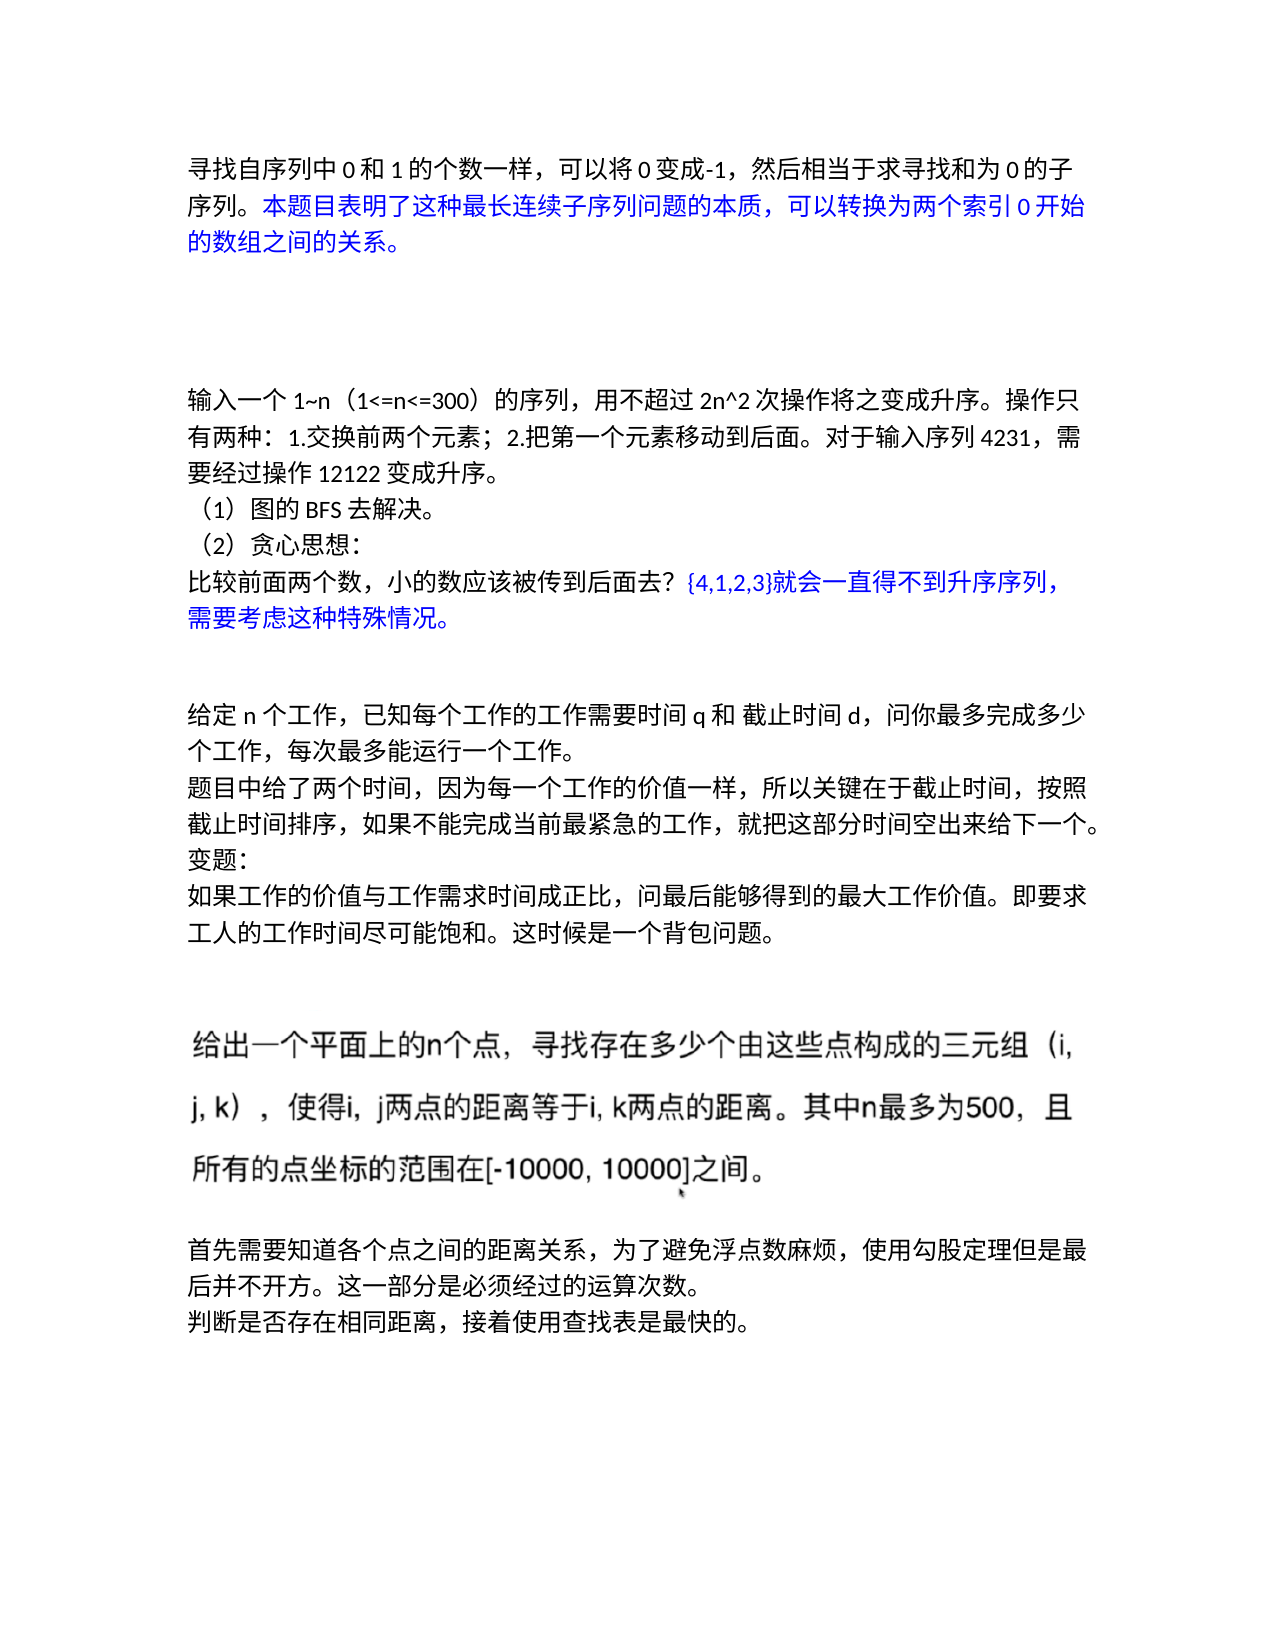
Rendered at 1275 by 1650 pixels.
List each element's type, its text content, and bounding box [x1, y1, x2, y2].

text 首先需要知道各个点之间的距离关系，为了避免浮点数麻烦，使用勾股定理但是最后并不开方。这一部分是必须经过的运算次数。 [187, 1231, 1087, 1303]
list 贪心思想： [187, 526, 1087, 562]
text 比较前面两个数，小的数应该被传到后面去？{4,1,2,3}就会一直得不到升序序列，需要考虑这种特殊情况。 [187, 562, 1087, 634]
list 图的BFS去解决。 [187, 489, 1087, 526]
text 变题： [187, 841, 1087, 877]
text 题目中给了两个时间，因为每一个工作的价值一样，所以关键在于截止时间，按照截止时间排序，如果不能完成当前最紧急的工作，就把这部分时间空出来给下一个。 [187, 768, 1087, 841]
text 给定 n 个工作，已知每个工作的工作需要时间 q 和 截止时间 d，问你最多完成多少个工作，每次最多能运行一个工作。 [187, 696, 1087, 768]
text 判断是否存在相同距离，接着使用查找表是最快的。 [187, 1303, 1087, 1339]
text 如果工作的价值与工作需求时间成正比，问最后能够得到的最大工作价值。即要求工人的工作时间尽可能饱和。这时候是一个背包问题。 [187, 877, 1087, 949]
text 输入一个1~n（1<=n<=300）的序列，用不超过2n^2次操作将之变成升序。操作只有两种：1.交换前两个元素；2.把第一个元素移动到后面。对于输入序列4231，需要经过操作12122变成升序。 [187, 381, 1087, 489]
picture [187, 1010, 1088, 1231]
text 寻找自序列中0和1的个数一样，可以将0变成-1，然后相当于求寻找和为0的子序列。本题目表明了这种最长连续子序列问题的本质，可以转换为两个索引0开始的数组之间的关系。 [187, 150, 1087, 259]
